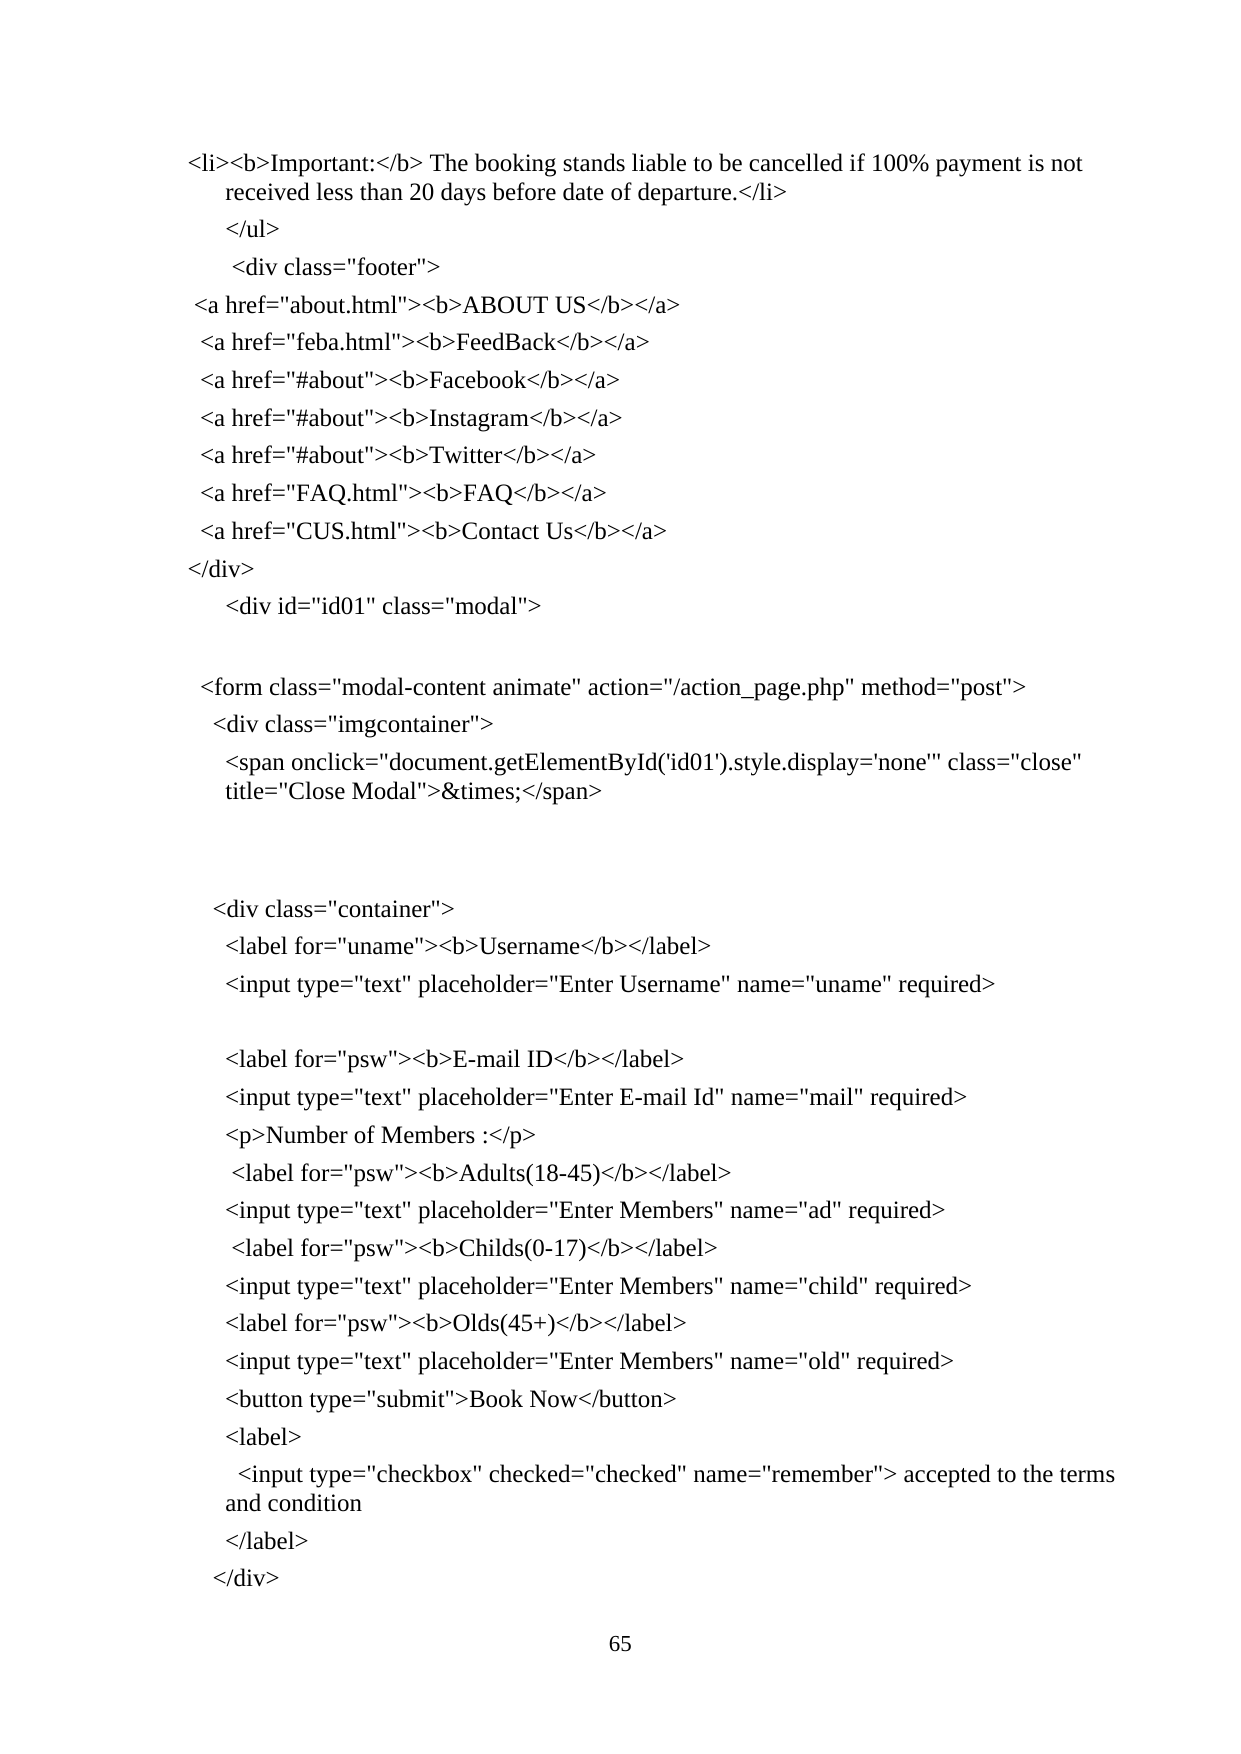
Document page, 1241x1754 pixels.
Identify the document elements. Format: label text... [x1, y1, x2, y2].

subtitle <a href="feba.html"><b>FeedBack</b></a> [187, 327, 1140, 356]
subtitle <a href="#about"><b>Instagram</b></a> [187, 403, 1140, 432]
subtitle </div> [187, 554, 1140, 582]
subtitle <input type="text" placeholder="Enter Members" name="child" required> [187, 1271, 1140, 1299]
subtitle <input type="text" placeholder="Enter Members" name="ad" required> [187, 1195, 1140, 1224]
subtitle <a href="#about"><b>Facebook</b></a> [187, 365, 1140, 394]
subtitle <a href="about.html"><b>ABOUT US</b></a> [187, 290, 1140, 318]
subtitle <input type="checkbox" checked="checked" name="remember"> accepted to the terms and condition [187, 1459, 1140, 1517]
subtitle <div class="imgcontainer"> [187, 709, 1140, 738]
subtitle <label> [187, 1422, 1140, 1450]
subtitle <form class="modal-content animate" action="/action_page.php" method="post"> [187, 672, 1140, 700]
subtitle <div class="footer"> [187, 252, 1140, 281]
subtitle <button type="submit">Book Now</button> [187, 1384, 1140, 1413]
subtitle <div class="container"> [187, 894, 1140, 922]
subtitle <label for="psw"><b>Adults(18-45)</b></label> [187, 1158, 1140, 1186]
subtitle </label> [187, 1526, 1140, 1554]
subtitle <li><b>Important:</b> The booking stands liable to be cancelled if 100% payment is not received less than 20 days before date of departure.</li> [187, 148, 1140, 205]
subtitle </div> [187, 1563, 1140, 1592]
subtitle <a href="CUS.html"><b>Contact Us</b></a> [187, 516, 1140, 545]
subtitle <label for="psw"><b>E-mail ID</b></label> [187, 1044, 1140, 1073]
subtitle <div id="id01" class="modal"> [187, 591, 1140, 620]
subtitle <label for="psw"><b>Childs(0-17)</b></label> [187, 1233, 1140, 1262]
subtitle <p>Number of Members :</p> [187, 1120, 1140, 1149]
subtitle </ul> [187, 214, 1140, 243]
subtitle <label for="psw"><b>Olds(45+)</b></label> [187, 1308, 1140, 1337]
subtitle <a href="FAQ.html"><b>FAQ</b></a> [187, 478, 1140, 507]
subtitle <a href="#about"><b>Twitter</b></a> [187, 441, 1140, 469]
subtitle <label for="uname"><b>Username</b></label> [187, 931, 1140, 960]
subtitle <input type="text" placeholder="Enter Username" name="uname" required> [187, 969, 1140, 998]
subtitle <input type="text" placeholder="Enter E-mail Id" name="mail" required> [187, 1082, 1140, 1111]
subtitle <input type="text" placeholder="Enter Members" name="old" required> [187, 1346, 1140, 1375]
subtitle <span onclick="document.getElementById('id01').style.display='none'" class="close" title="Close Modal">&times;</span> [187, 747, 1140, 804]
